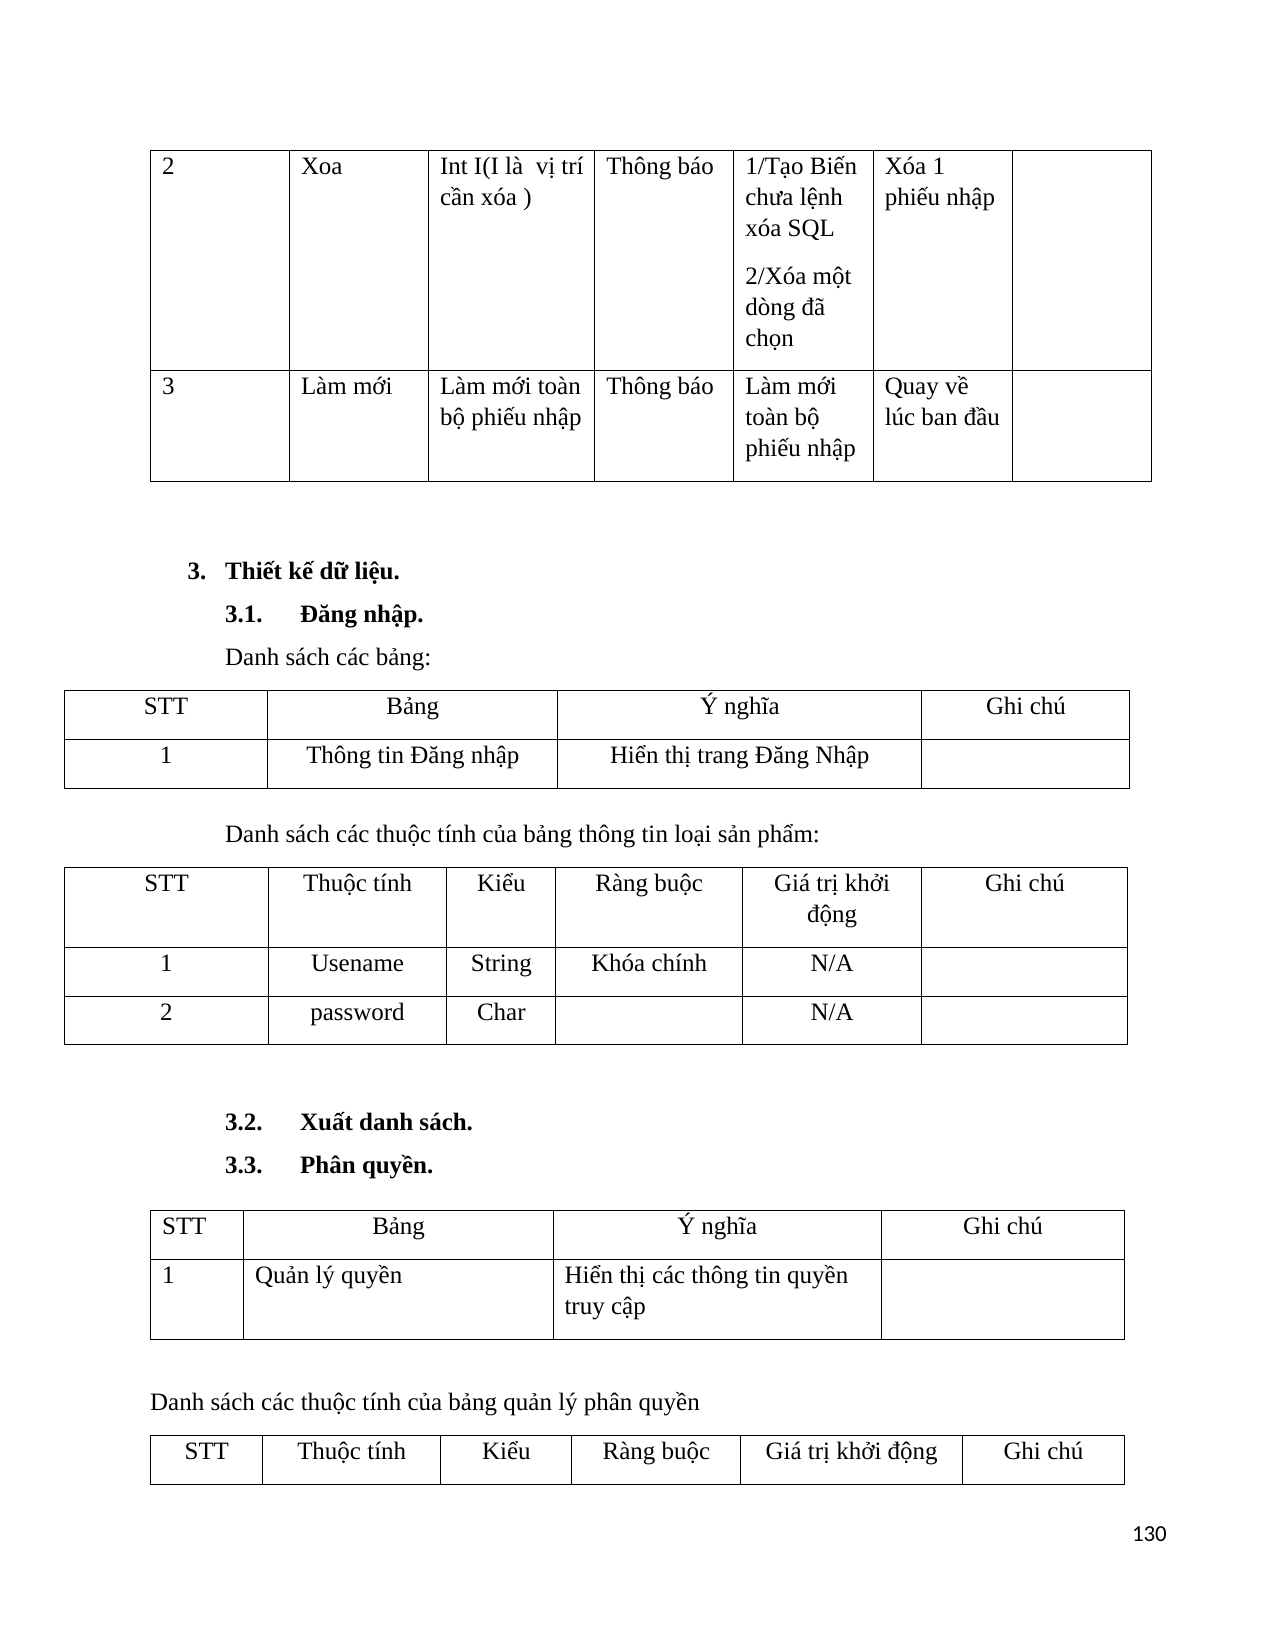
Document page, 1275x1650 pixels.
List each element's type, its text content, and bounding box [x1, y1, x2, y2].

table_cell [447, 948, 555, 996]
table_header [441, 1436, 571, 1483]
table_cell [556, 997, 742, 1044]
list Danh sách các thuộc tính của bảng thông tin loại sản phẩm: [225, 819, 1167, 848]
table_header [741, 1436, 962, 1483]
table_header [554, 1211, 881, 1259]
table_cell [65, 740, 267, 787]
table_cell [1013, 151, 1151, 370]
list Xuất danh sách. [225, 1107, 1167, 1136]
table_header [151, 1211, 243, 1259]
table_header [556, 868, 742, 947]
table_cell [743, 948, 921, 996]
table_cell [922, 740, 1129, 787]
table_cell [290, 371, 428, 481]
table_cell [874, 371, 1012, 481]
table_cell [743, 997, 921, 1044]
list Phân quyền. [225, 1151, 1167, 1179]
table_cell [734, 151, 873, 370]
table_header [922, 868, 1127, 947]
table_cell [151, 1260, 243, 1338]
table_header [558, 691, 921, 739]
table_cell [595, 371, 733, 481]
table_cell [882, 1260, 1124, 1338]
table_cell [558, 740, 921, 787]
list Thiết kế dữ liệu. [187, 556, 1167, 585]
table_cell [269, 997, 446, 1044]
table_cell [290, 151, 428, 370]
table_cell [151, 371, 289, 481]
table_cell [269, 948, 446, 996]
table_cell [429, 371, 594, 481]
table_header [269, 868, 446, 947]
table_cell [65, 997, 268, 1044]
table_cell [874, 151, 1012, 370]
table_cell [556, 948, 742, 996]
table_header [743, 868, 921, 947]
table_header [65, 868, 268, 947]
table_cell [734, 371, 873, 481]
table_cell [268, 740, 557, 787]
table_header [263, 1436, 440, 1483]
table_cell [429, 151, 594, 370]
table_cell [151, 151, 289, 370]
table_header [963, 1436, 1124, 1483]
list Danh sách các bảng: [225, 642, 1167, 671]
text Danh sách các thuộc tính của bảng quản lý phân quyền [150, 1387, 1167, 1416]
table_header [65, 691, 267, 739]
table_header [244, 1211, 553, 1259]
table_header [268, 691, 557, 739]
list Đăng nhập. [225, 599, 1167, 628]
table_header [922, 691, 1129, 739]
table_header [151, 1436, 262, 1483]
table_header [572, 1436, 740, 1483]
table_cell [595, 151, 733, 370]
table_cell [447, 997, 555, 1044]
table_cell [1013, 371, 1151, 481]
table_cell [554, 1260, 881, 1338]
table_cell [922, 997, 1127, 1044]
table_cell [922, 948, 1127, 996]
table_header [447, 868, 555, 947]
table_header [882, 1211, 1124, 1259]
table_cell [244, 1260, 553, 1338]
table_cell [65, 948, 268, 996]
